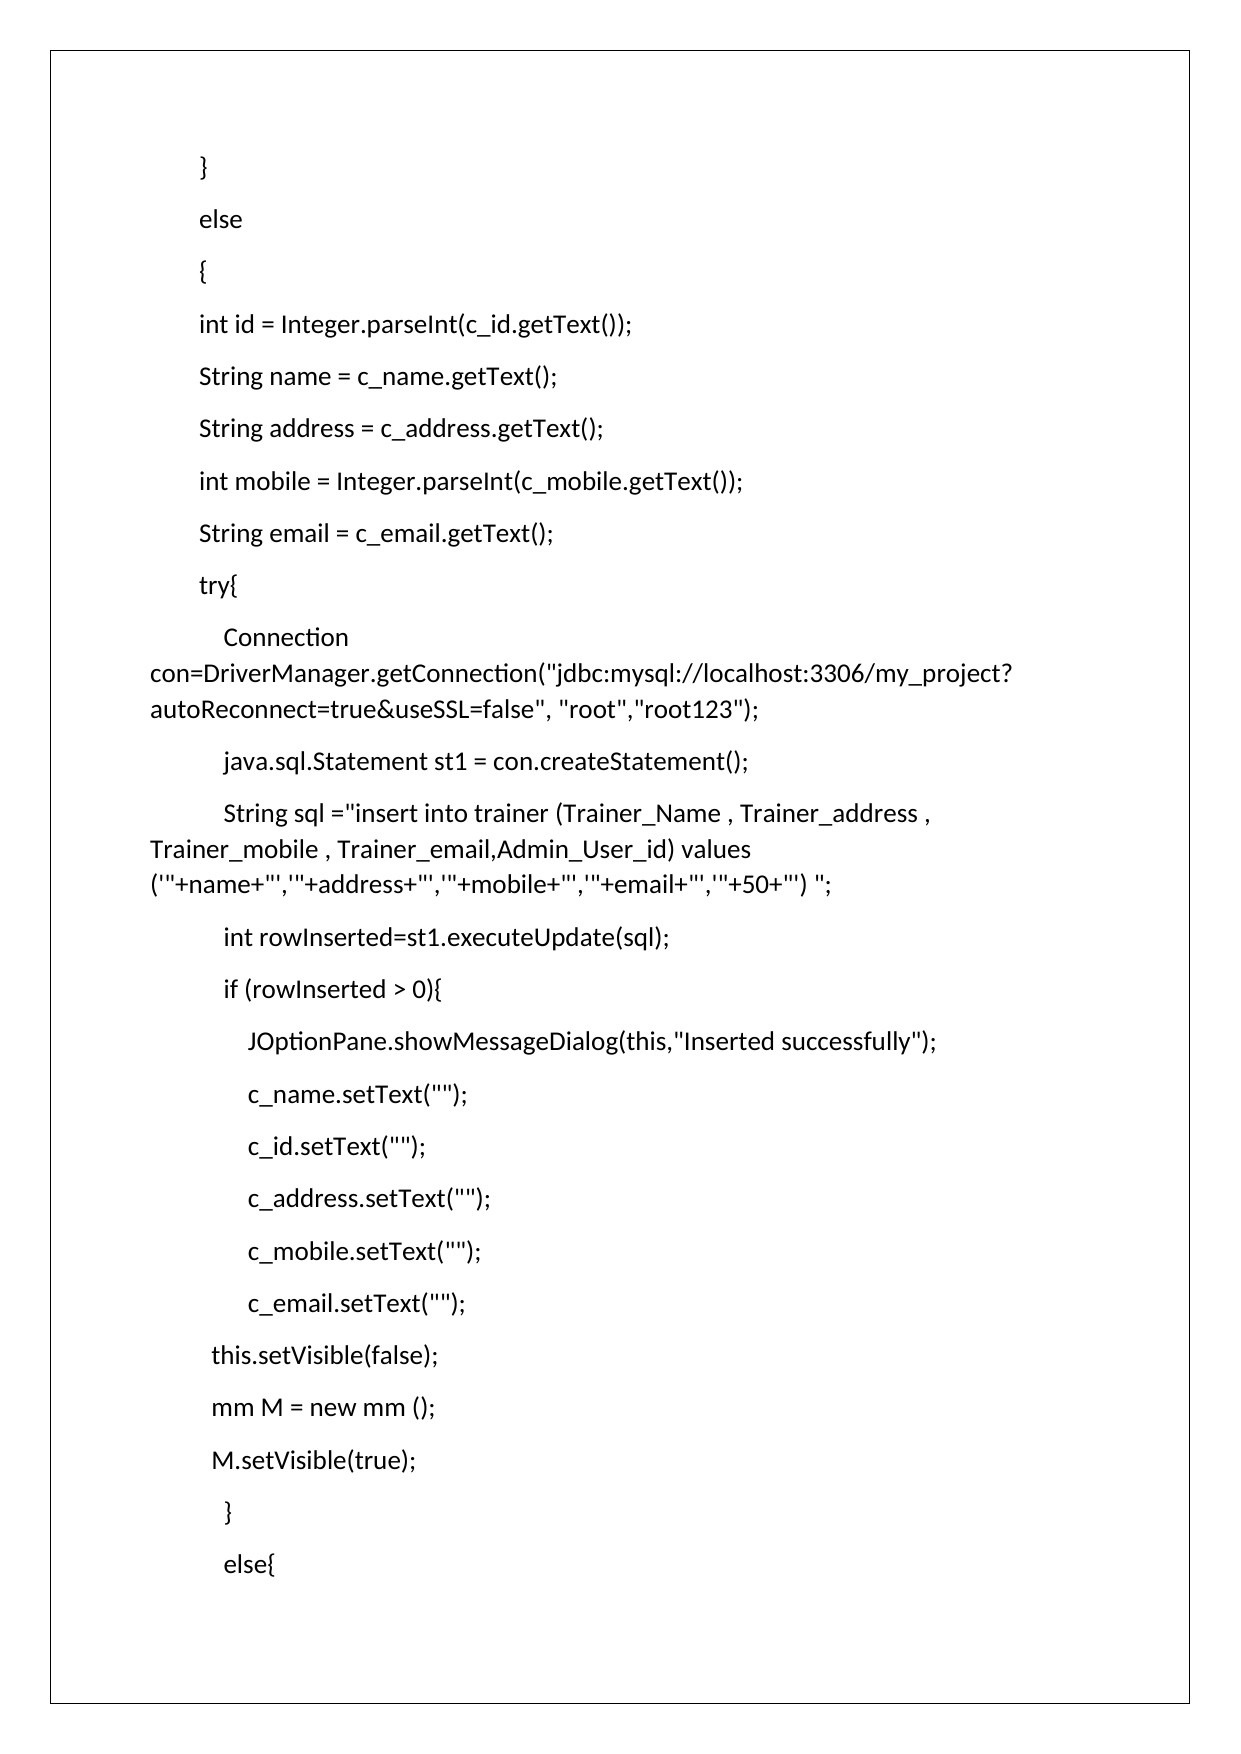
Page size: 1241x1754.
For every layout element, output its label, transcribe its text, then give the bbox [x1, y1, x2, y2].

text c_mobile.setText(""); [150, 1234, 1090, 1267]
text { [150, 254, 1090, 288]
text c_email.setText(""); [150, 1286, 1090, 1319]
text String email = c_email.getText(); [150, 516, 1090, 549]
text M.setVisible(true); [150, 1443, 1090, 1476]
text try{ [150, 568, 1090, 601]
text c_name.setText(""); [150, 1077, 1090, 1110]
text mm M = new mm (); [150, 1391, 1090, 1424]
text JOptionPane.showMessageDialog(this,"Inserted successfully"); [150, 1024, 1090, 1058]
text else{ [150, 1547, 1090, 1581]
text c_address.setText(""); [150, 1181, 1090, 1214]
text Connection con=DriverManager.getConnection("jdbc:mysql://localhost:3306/my_project?autoReconnect=true&useSSL=false", "root","root123"); [150, 621, 1090, 725]
text String name = c_name.getText(); [150, 359, 1090, 392]
text String sql ="insert into trainer (Trainer_Name , Trainer_address , Trainer_mobile , Trainer_email,Admin_User_id) values ('"+name+"','"+address+"','"+mobile+"','"+email+"','"+50+"') "; [150, 796, 1090, 901]
text } [150, 1495, 1090, 1528]
text String address = c_address.getText(); [150, 411, 1090, 444]
text int id = Integer.parseInt(c_id.getText()); [150, 307, 1090, 340]
text int rowInserted=st1.executeUpdate(sql); [150, 920, 1090, 953]
text java.sql.Statement st1 = con.createStatement(); [150, 744, 1090, 777]
text } [150, 150, 1090, 183]
text c_id.setText(""); [150, 1129, 1090, 1162]
text int mobile = Integer.parseInt(c_mobile.getText()); [150, 464, 1090, 497]
text else [150, 202, 1090, 235]
text if (rowInserted > 0){ [150, 972, 1090, 1005]
text this.setVisible(false); [150, 1338, 1090, 1371]
